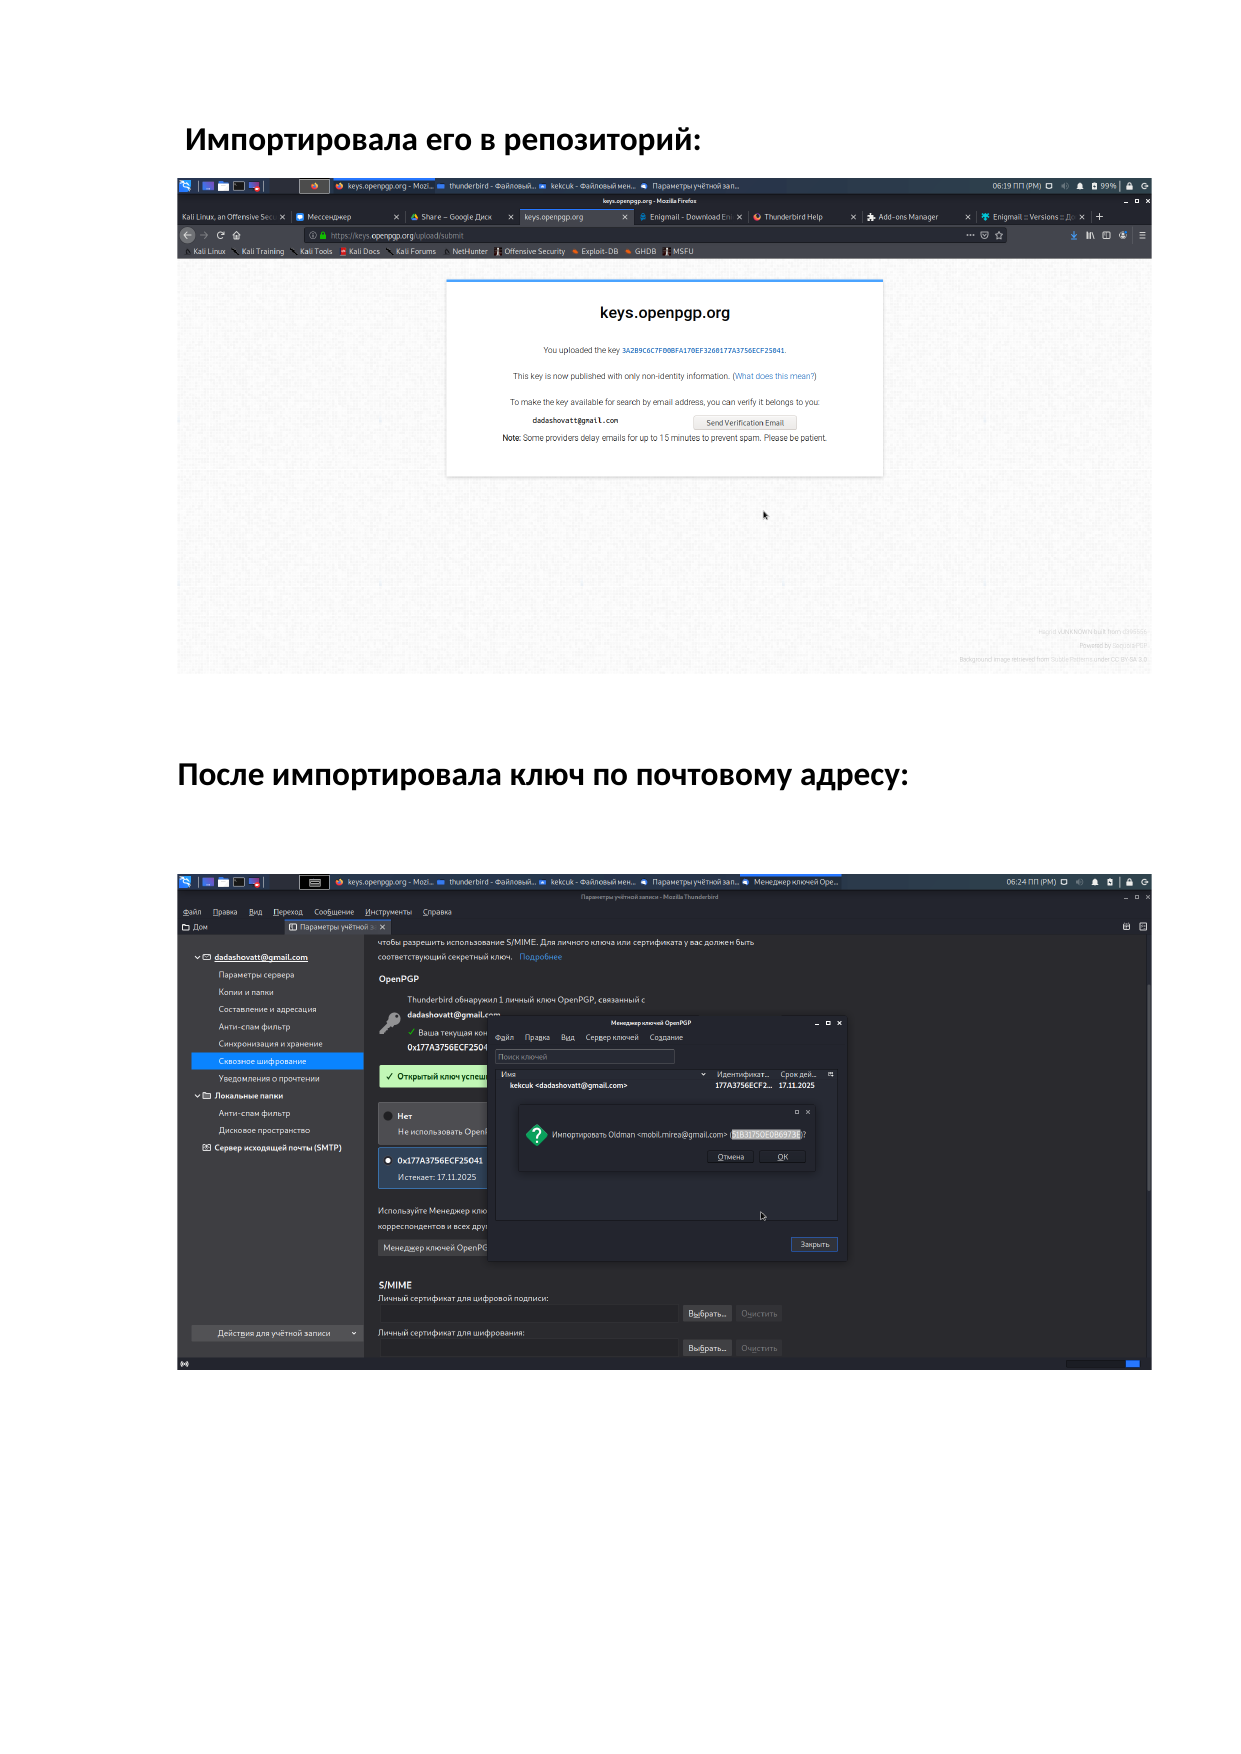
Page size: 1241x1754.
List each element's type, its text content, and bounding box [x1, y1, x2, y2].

picture [177, 178, 1152, 674]
text Импортировала его в репозиторий: [177, 118, 1152, 159]
picture [177, 874, 1152, 1370]
text После импортировала ключ по почтовому адресу: [177, 753, 1152, 794]
